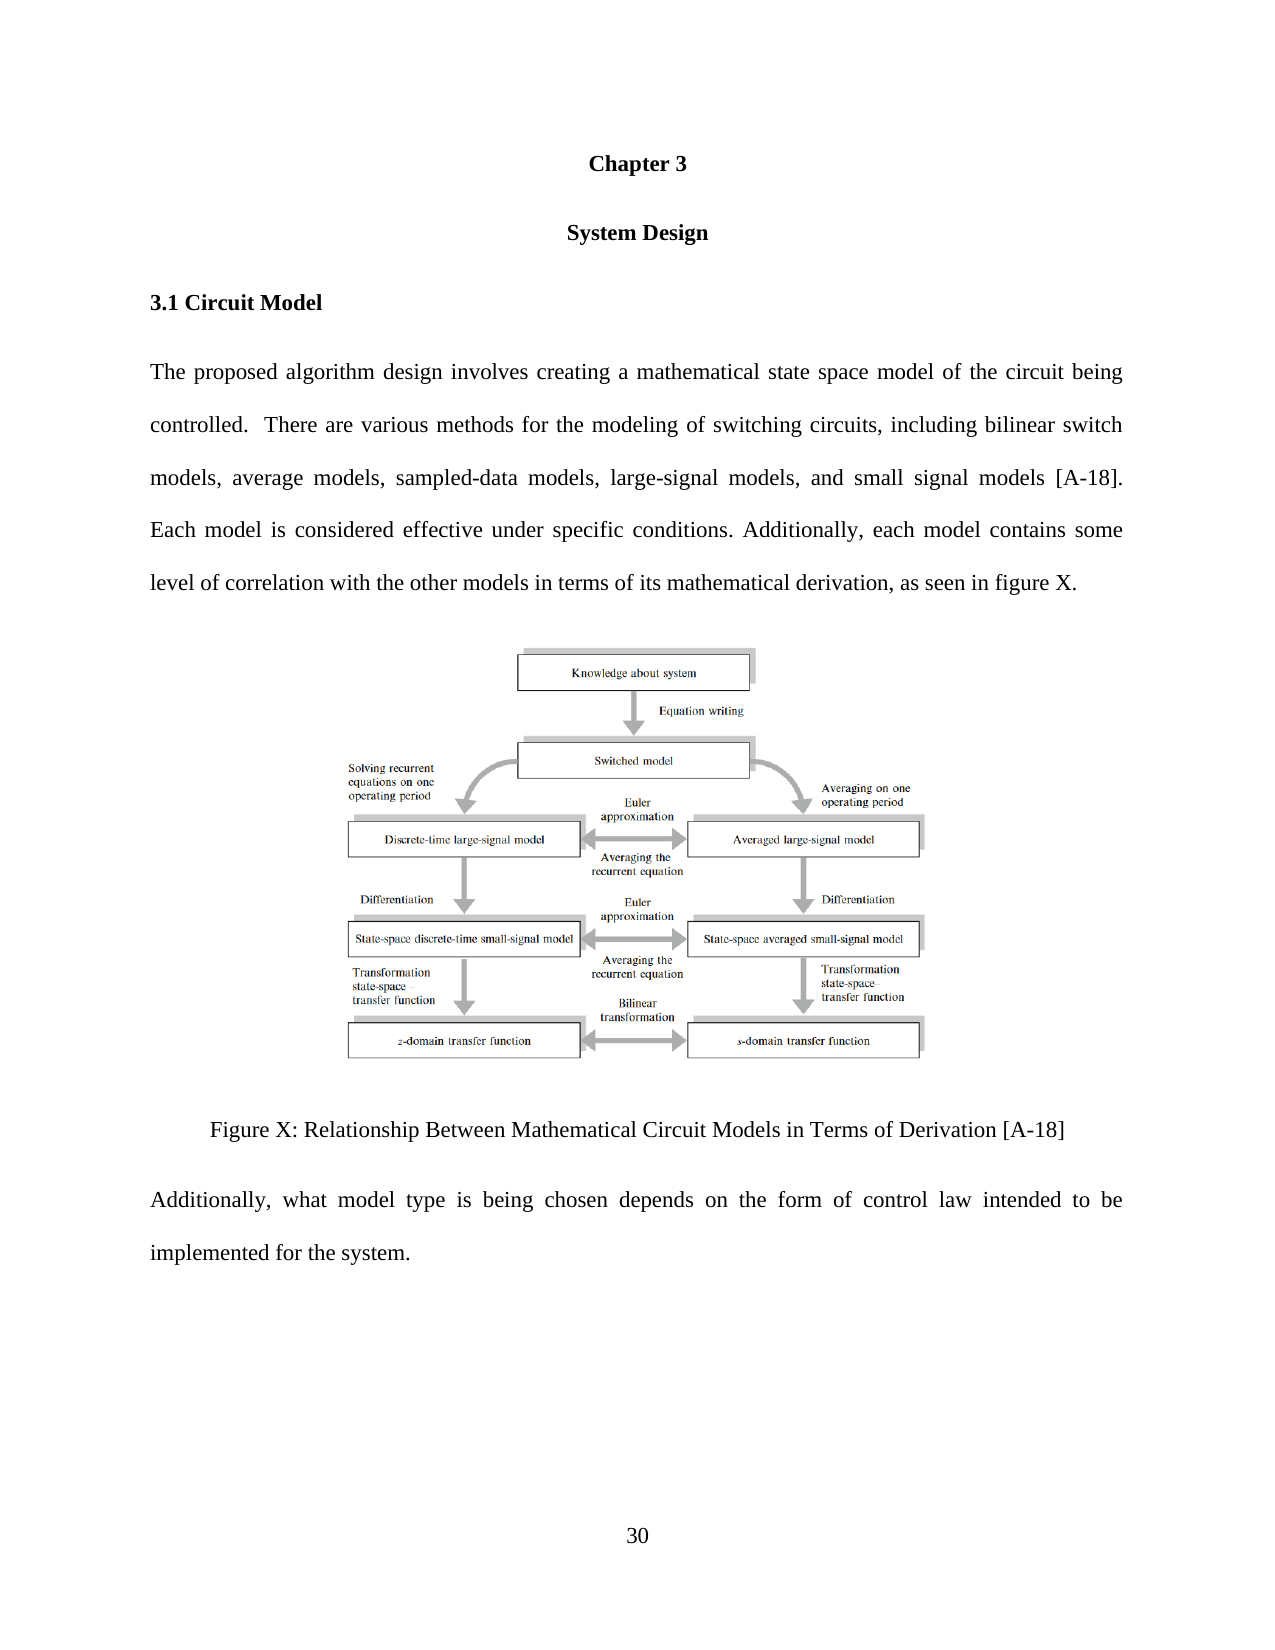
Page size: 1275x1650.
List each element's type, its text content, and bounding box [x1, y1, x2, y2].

text System Design [150, 219, 1125, 246]
text Figure X: Relationship Between Mathematical Circuit Models in Terms of Derivation [A-18] [150, 1116, 1125, 1143]
text Additionally, what model type is being chosen depends on the form of control law intended to be implemented for the system. [150, 1186, 1125, 1265]
text 3.1 Circuit Model [150, 289, 1125, 315]
text Chapter 3 [150, 150, 1125, 176]
picture [300, 638, 975, 1072]
text The proposed algorithm design involves creating a mathematical state space model of the circuit being controlled. There are various methods for the modeling of switching circuits, including bilinear switch models, average models, sampled-data models, large-signal models, and small signal models [A-18]. Each model is considered effective under specific conditions. Additionally, each model contains some level of correlation with the other models in terms of its mathematical derivation, as seen in figure X. [150, 358, 1125, 595]
